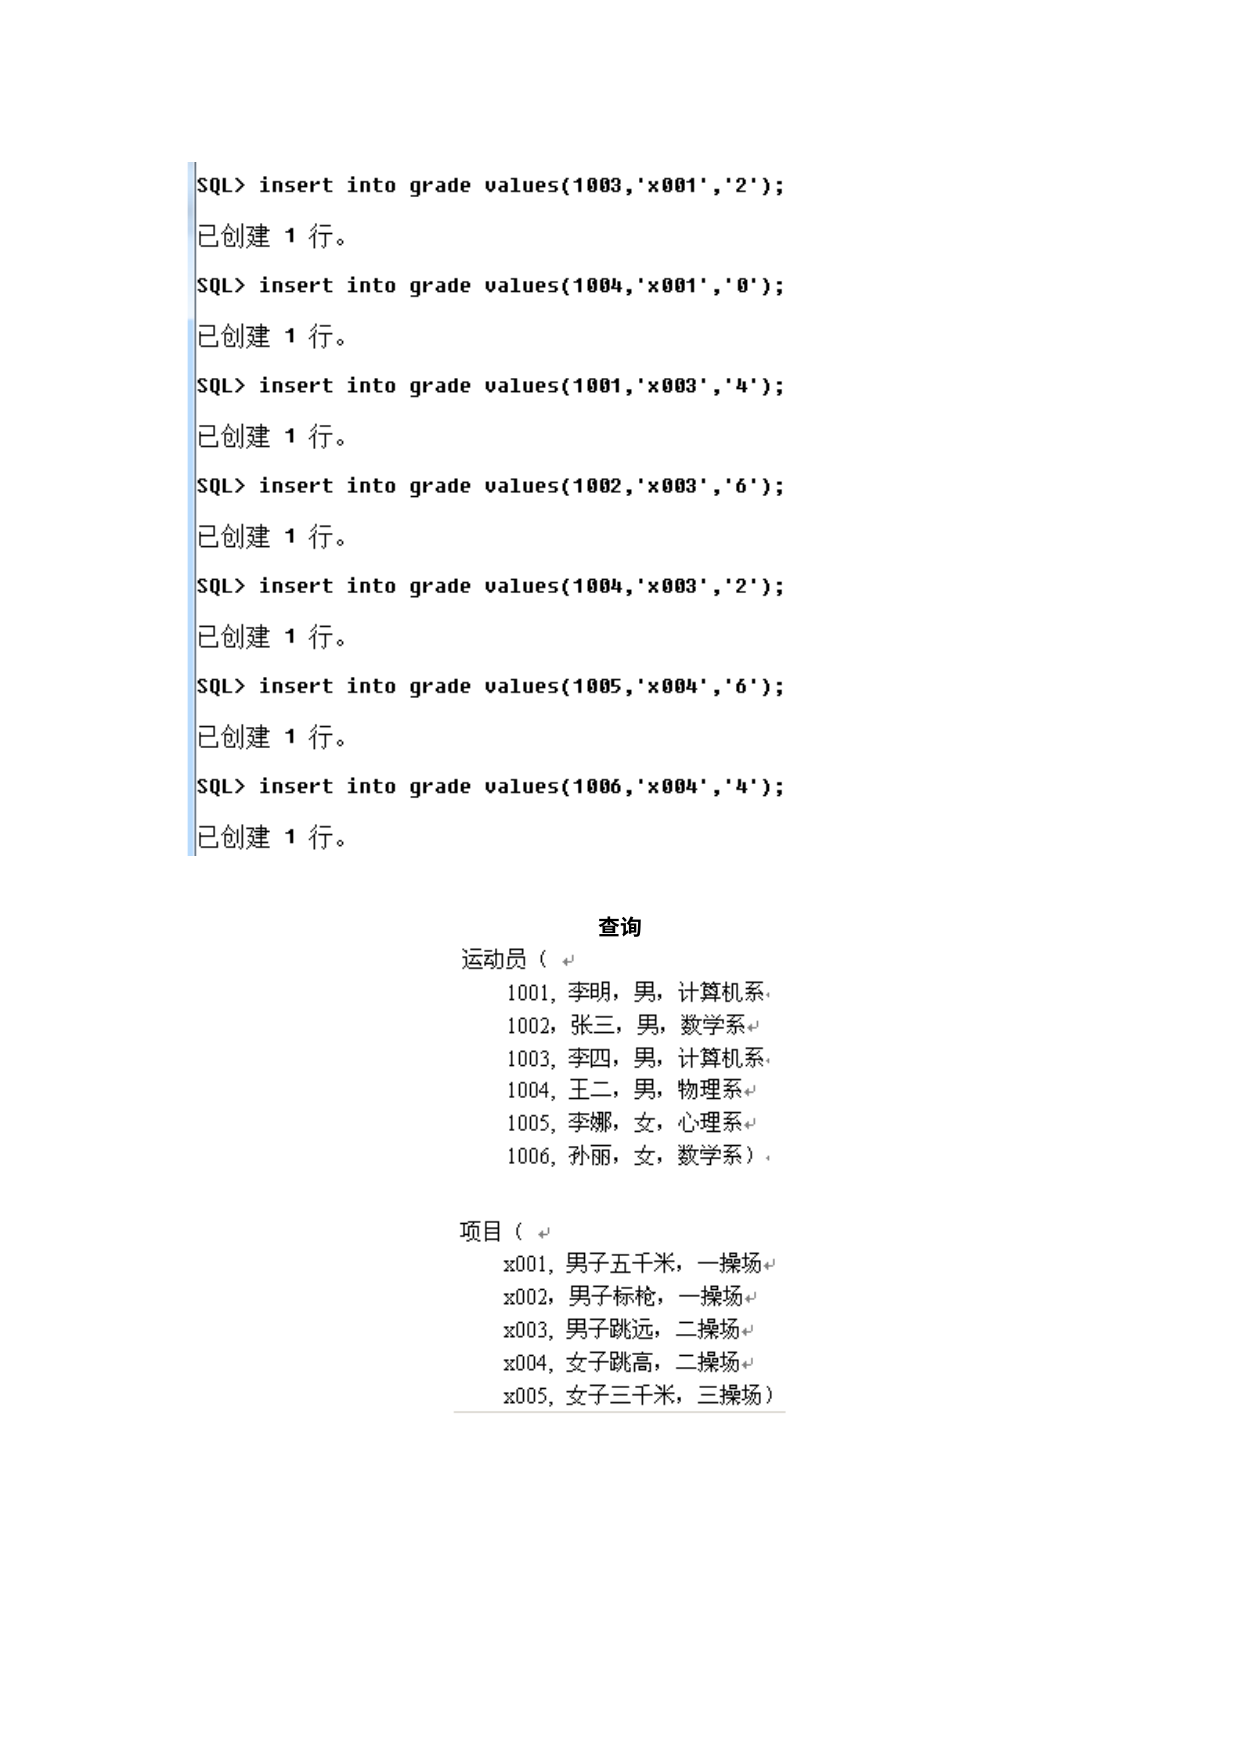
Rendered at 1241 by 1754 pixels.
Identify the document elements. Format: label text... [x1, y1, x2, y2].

picture [451, 1202, 789, 1421]
list 查询 [187, 909, 1053, 942]
picture [458, 942, 782, 1178]
picture [187, 162, 803, 856]
